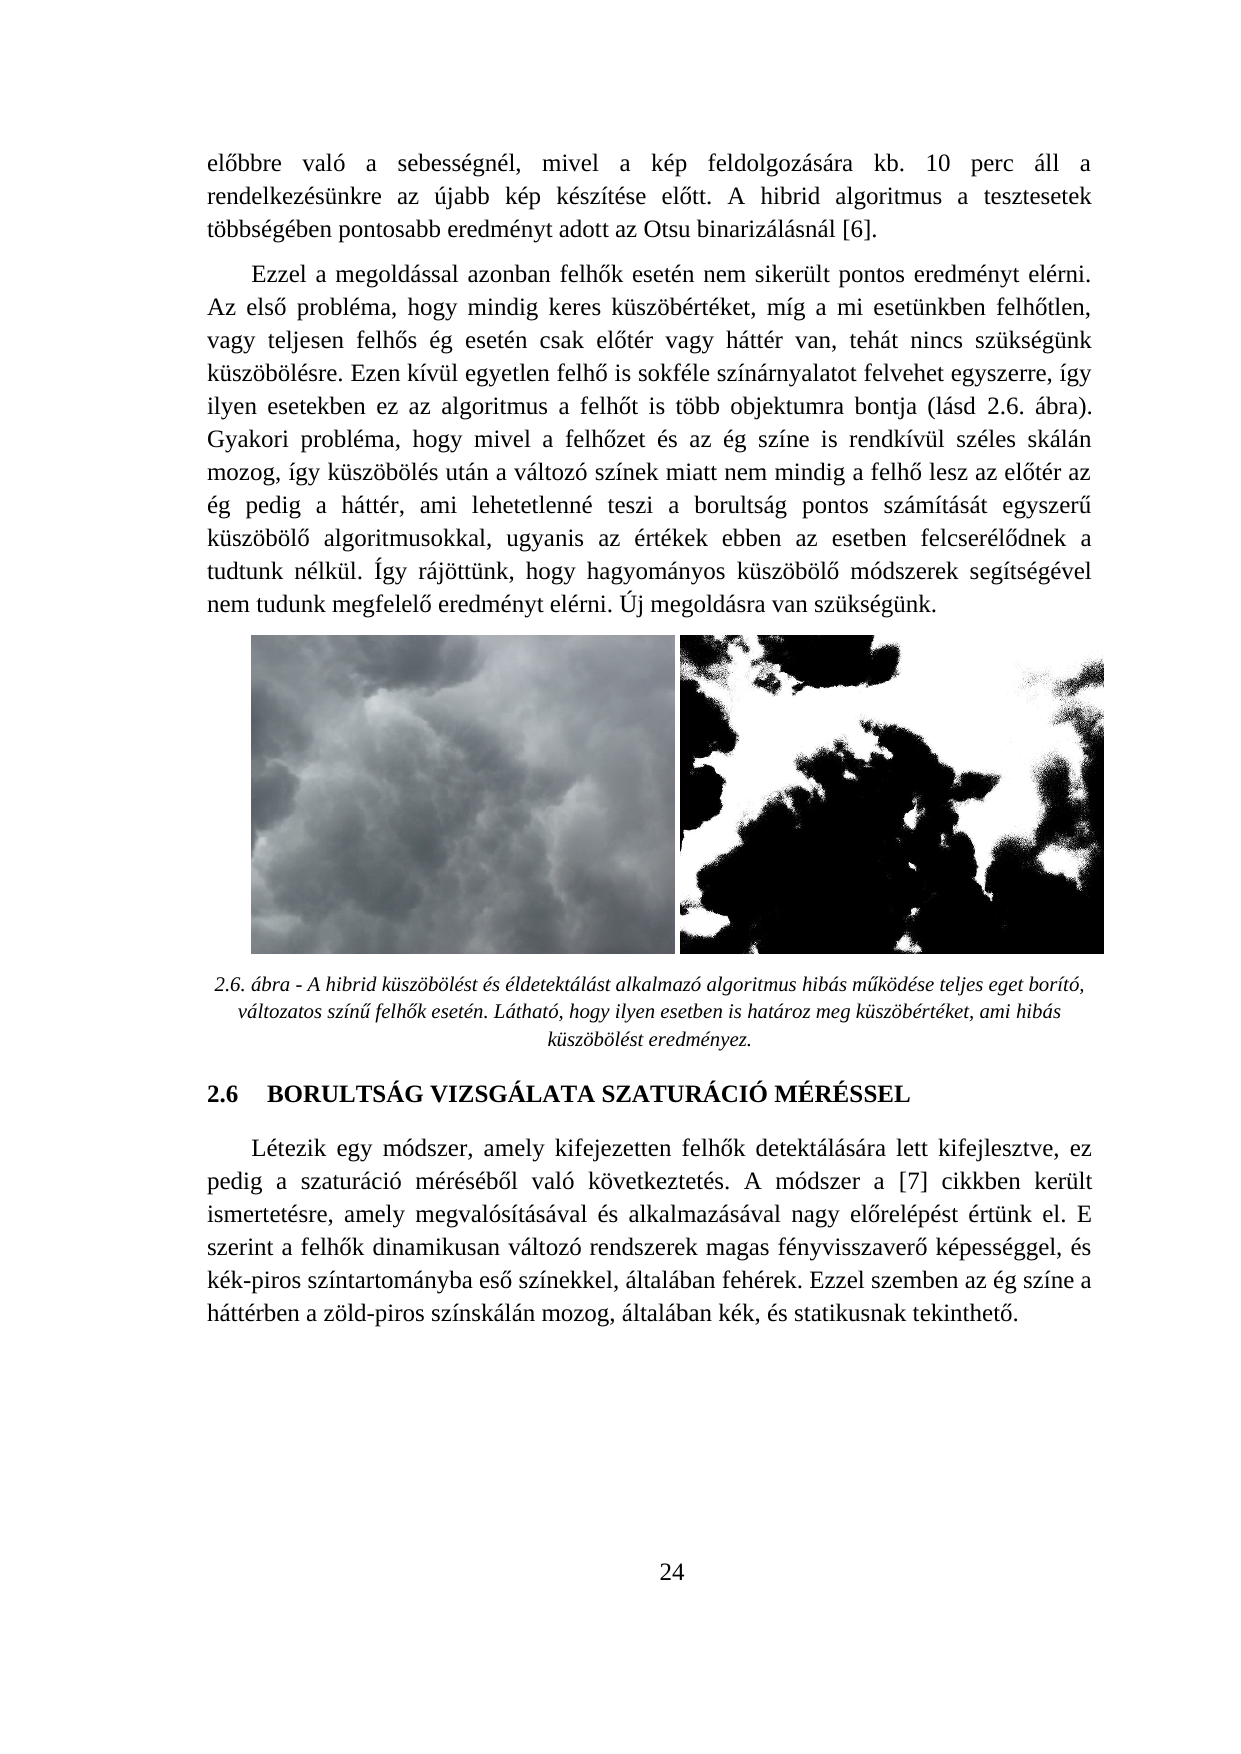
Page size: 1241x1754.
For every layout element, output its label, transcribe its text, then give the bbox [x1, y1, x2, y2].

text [207, 148, 1092, 242]
text Létezik egy módszer, amely kifejezetten felhők detektálására lett kifejlesztve, ez pedig a szaturáció méréséből való következtetés. A módszer a [7] cikkben került ismertetésre, amely megvalósításával és alkalmazásával nagy előrelépést értünk el. E szerint a felhők dinamikusan változó rendszerek magas fényvisszaverő képességgel, és kék-piros színtartományba eső színekkel, általában fehérek. Ezzel szemben az ég színe a háttérben a zöld-piros színskálán mozog, általában kék, és statikusnak tekinthető. [207, 1133, 1092, 1327]
subtitle Borultság vizsgálata szaturáció méréssel [207, 1079, 1092, 1108]
picture [251, 635, 1105, 955]
